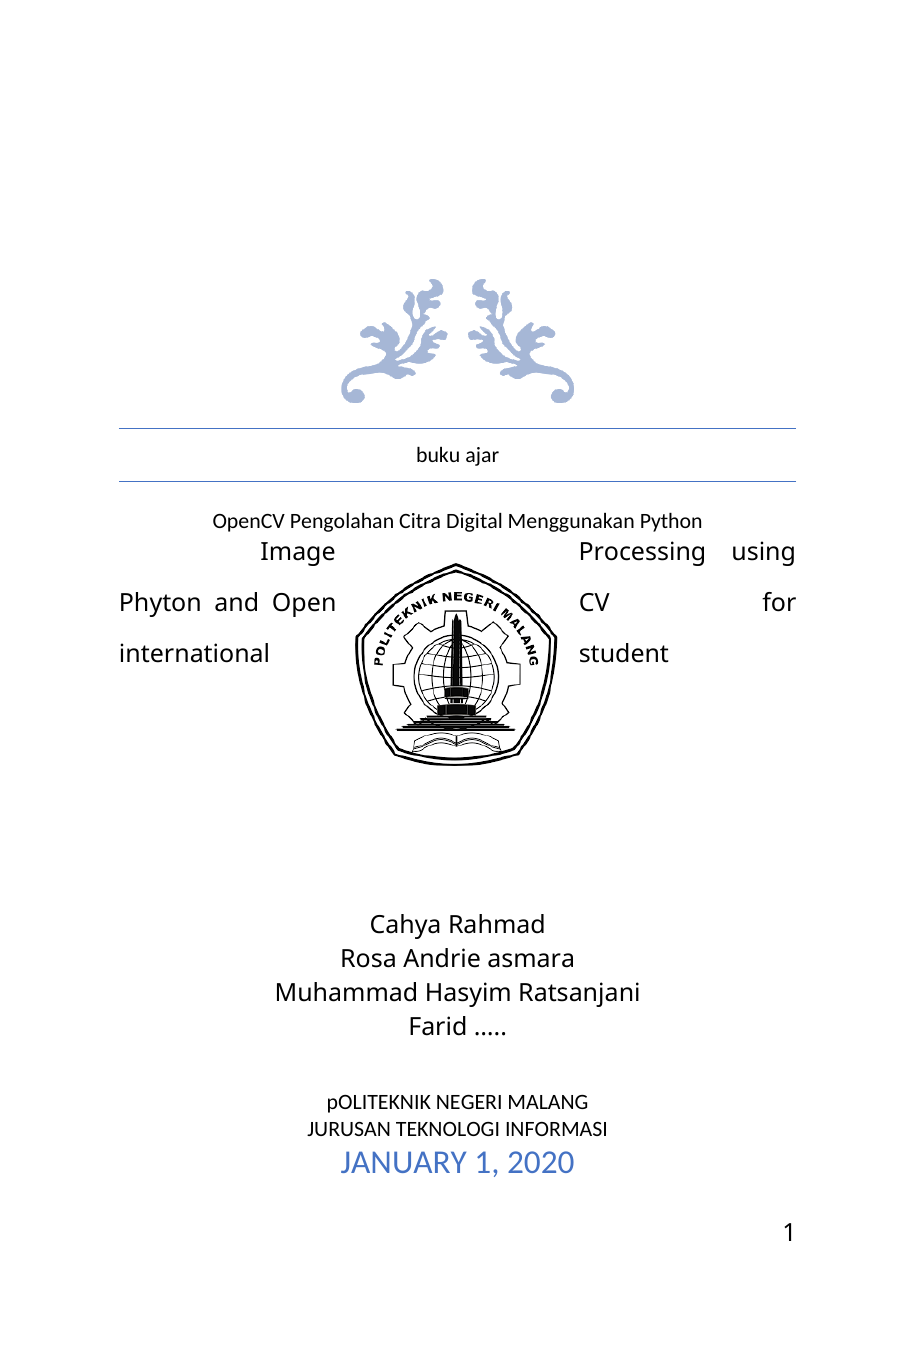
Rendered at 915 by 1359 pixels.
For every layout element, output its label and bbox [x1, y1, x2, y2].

picture [355, 563, 560, 766]
